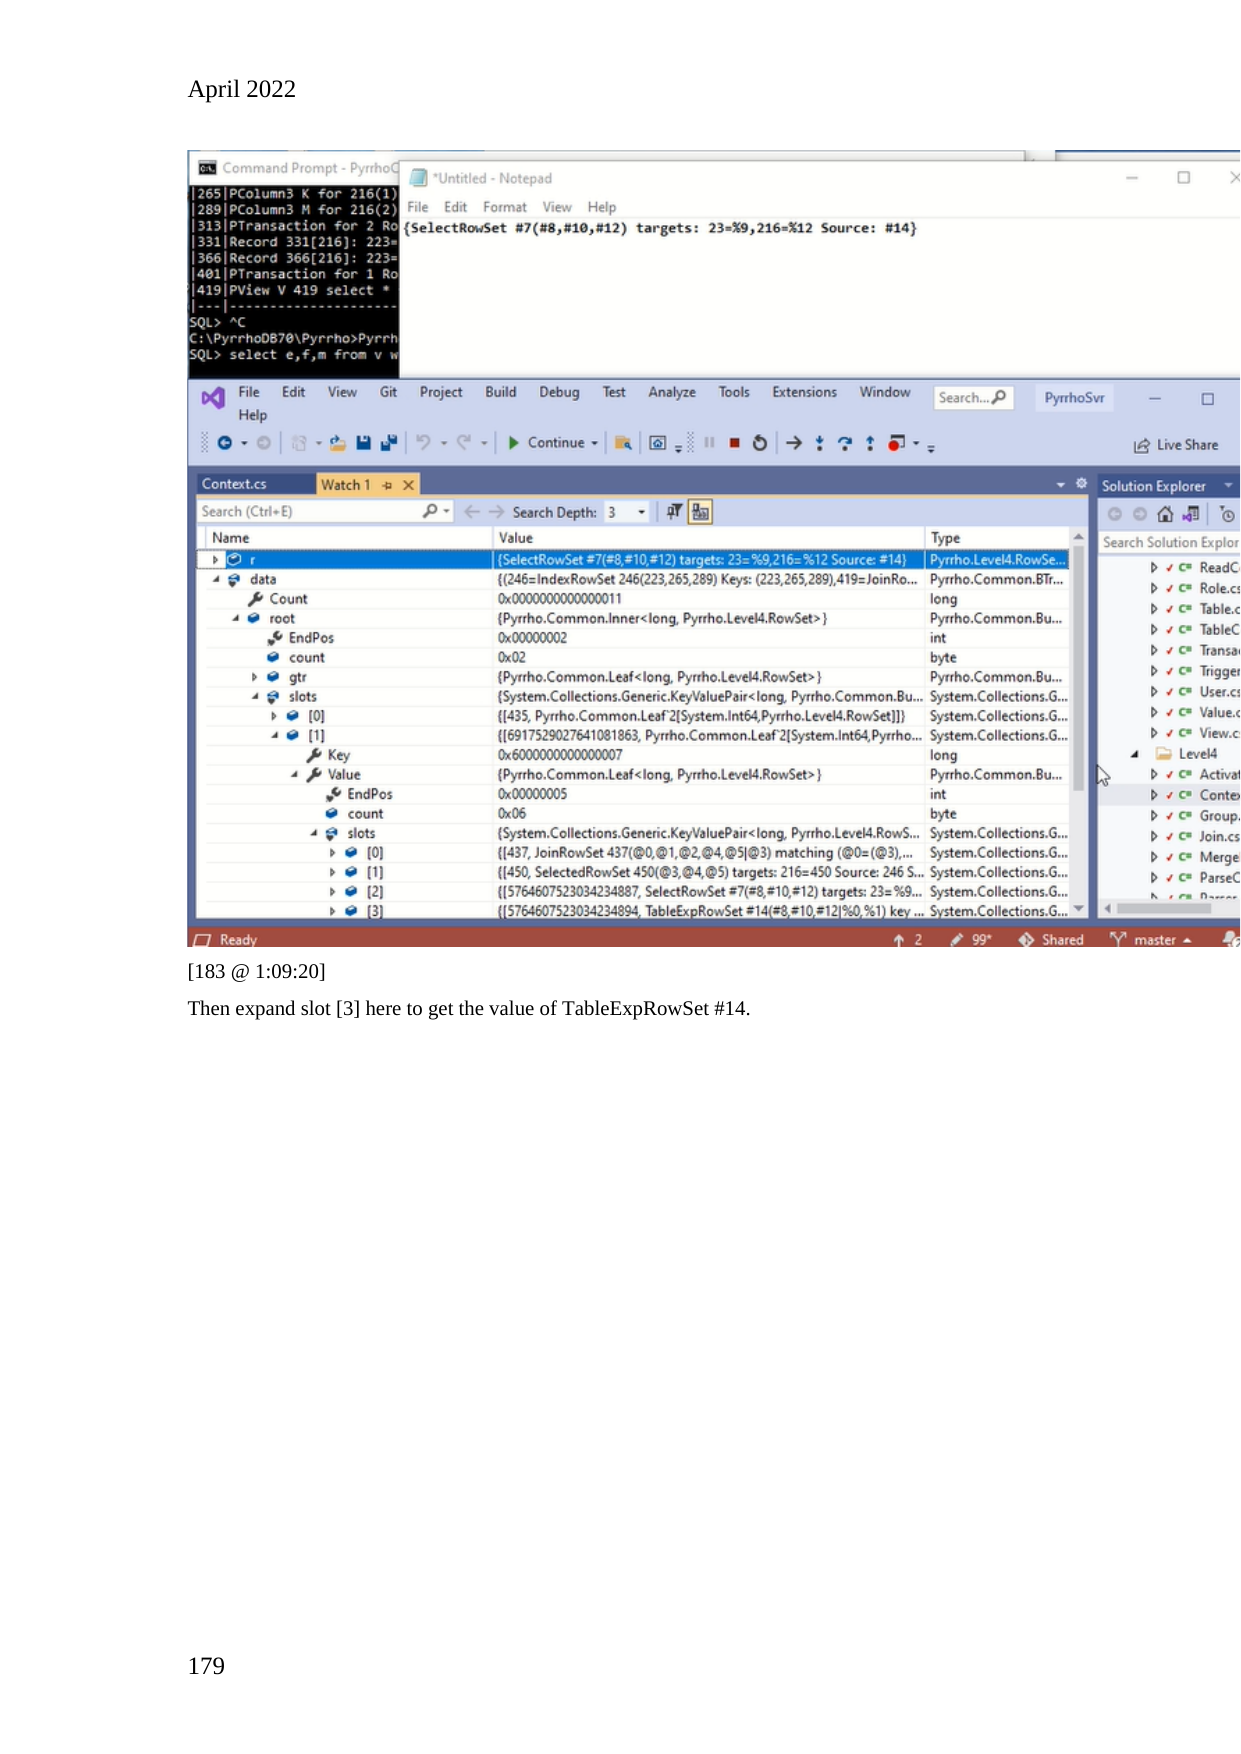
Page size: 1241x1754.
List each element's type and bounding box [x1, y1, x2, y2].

picture [187, 150, 1241, 947]
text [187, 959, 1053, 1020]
